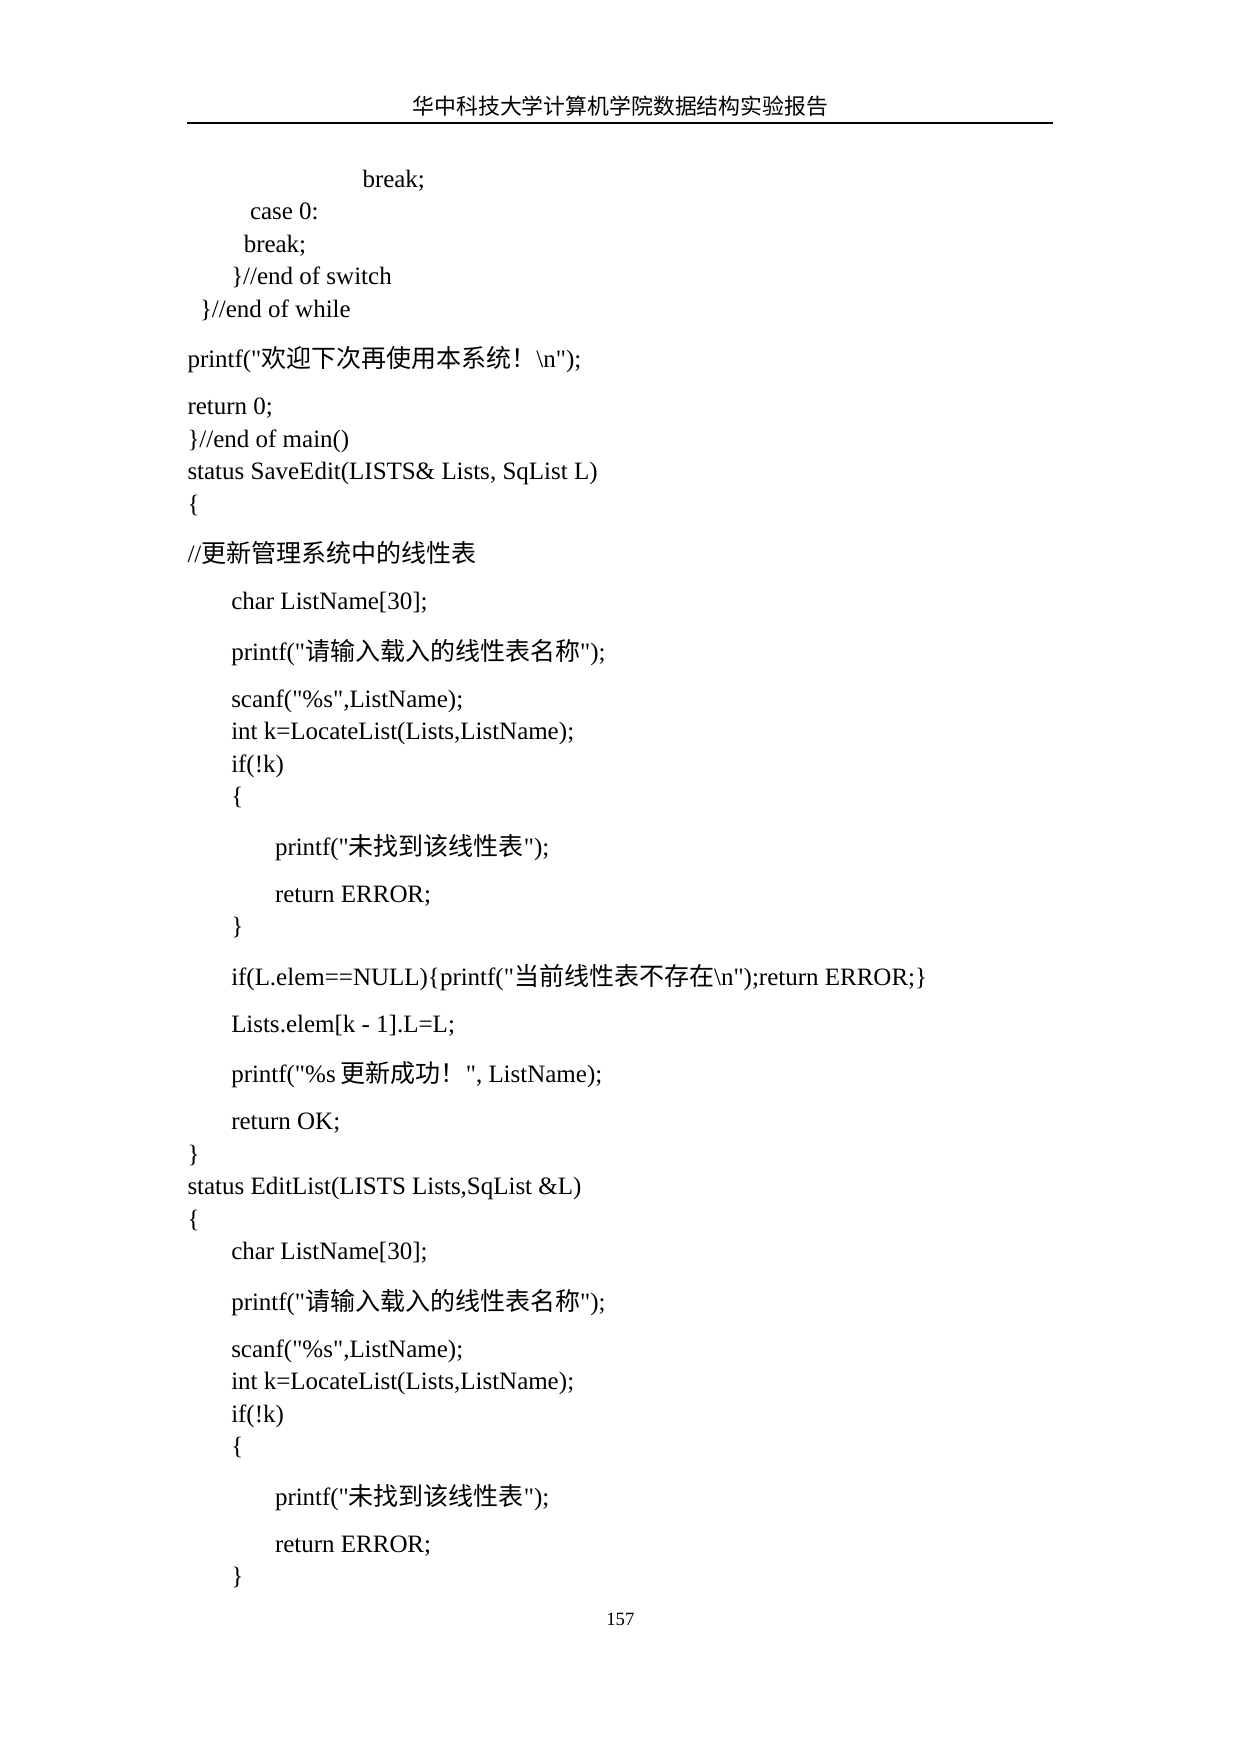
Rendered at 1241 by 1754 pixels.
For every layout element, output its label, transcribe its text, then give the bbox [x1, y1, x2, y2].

text }//end of main() [187, 422, 1053, 454]
text case 0: [187, 194, 1053, 227]
text printf("请输入载入的线性表名称"); [187, 617, 1053, 682]
text printf("%s更新成功！", ListName); [187, 1039, 1053, 1104]
text scanf("%s",ListName); [187, 1332, 1053, 1364]
text { [187, 1429, 1053, 1462]
text { [187, 779, 1053, 812]
text char ListName[30]; [187, 1234, 1053, 1267]
text if(!k) [187, 1397, 1053, 1429]
text return OK; [187, 1104, 1053, 1137]
text break; [187, 162, 1053, 194]
text }//end of while [187, 292, 1053, 324]
text }//end of switch [187, 259, 1053, 292]
text if(!k) [187, 747, 1053, 779]
text printf("未找到该线性表"); [187, 1462, 1053, 1527]
text scanf("%s",ListName); [187, 682, 1053, 714]
text { [187, 1202, 1053, 1234]
text printf("欢迎下次再使用本系统！\n"); [187, 324, 1053, 389]
text return 0; [187, 389, 1053, 422]
text //更新管理系统中的线性表 [187, 519, 1053, 584]
text } [187, 1137, 1053, 1169]
text status EditList(LISTS Lists,SqList &L) [187, 1169, 1053, 1202]
text status SaveEdit(LISTS& Lists, SqList L) [187, 454, 1053, 487]
text int k=LocateList(Lists,ListName); [187, 714, 1053, 747]
text return ERROR; [187, 877, 1053, 909]
text int k=LocateList(Lists,ListName); [187, 1364, 1053, 1397]
text } [187, 1559, 1053, 1592]
text } [187, 909, 1053, 942]
text if(L.elem==NULL){printf("当前线性表不存在\n");return ERROR;} [187, 942, 1053, 1007]
text return ERROR; [187, 1527, 1053, 1559]
text printf("未找到该线性表"); [187, 812, 1053, 877]
text { [187, 487, 1053, 519]
text char ListName[30]; [187, 584, 1053, 617]
text printf("请输入载入的线性表名称"); [187, 1267, 1053, 1332]
text Lists.elem[k - 1].L=L; [187, 1007, 1053, 1039]
text break; [187, 227, 1053, 259]
